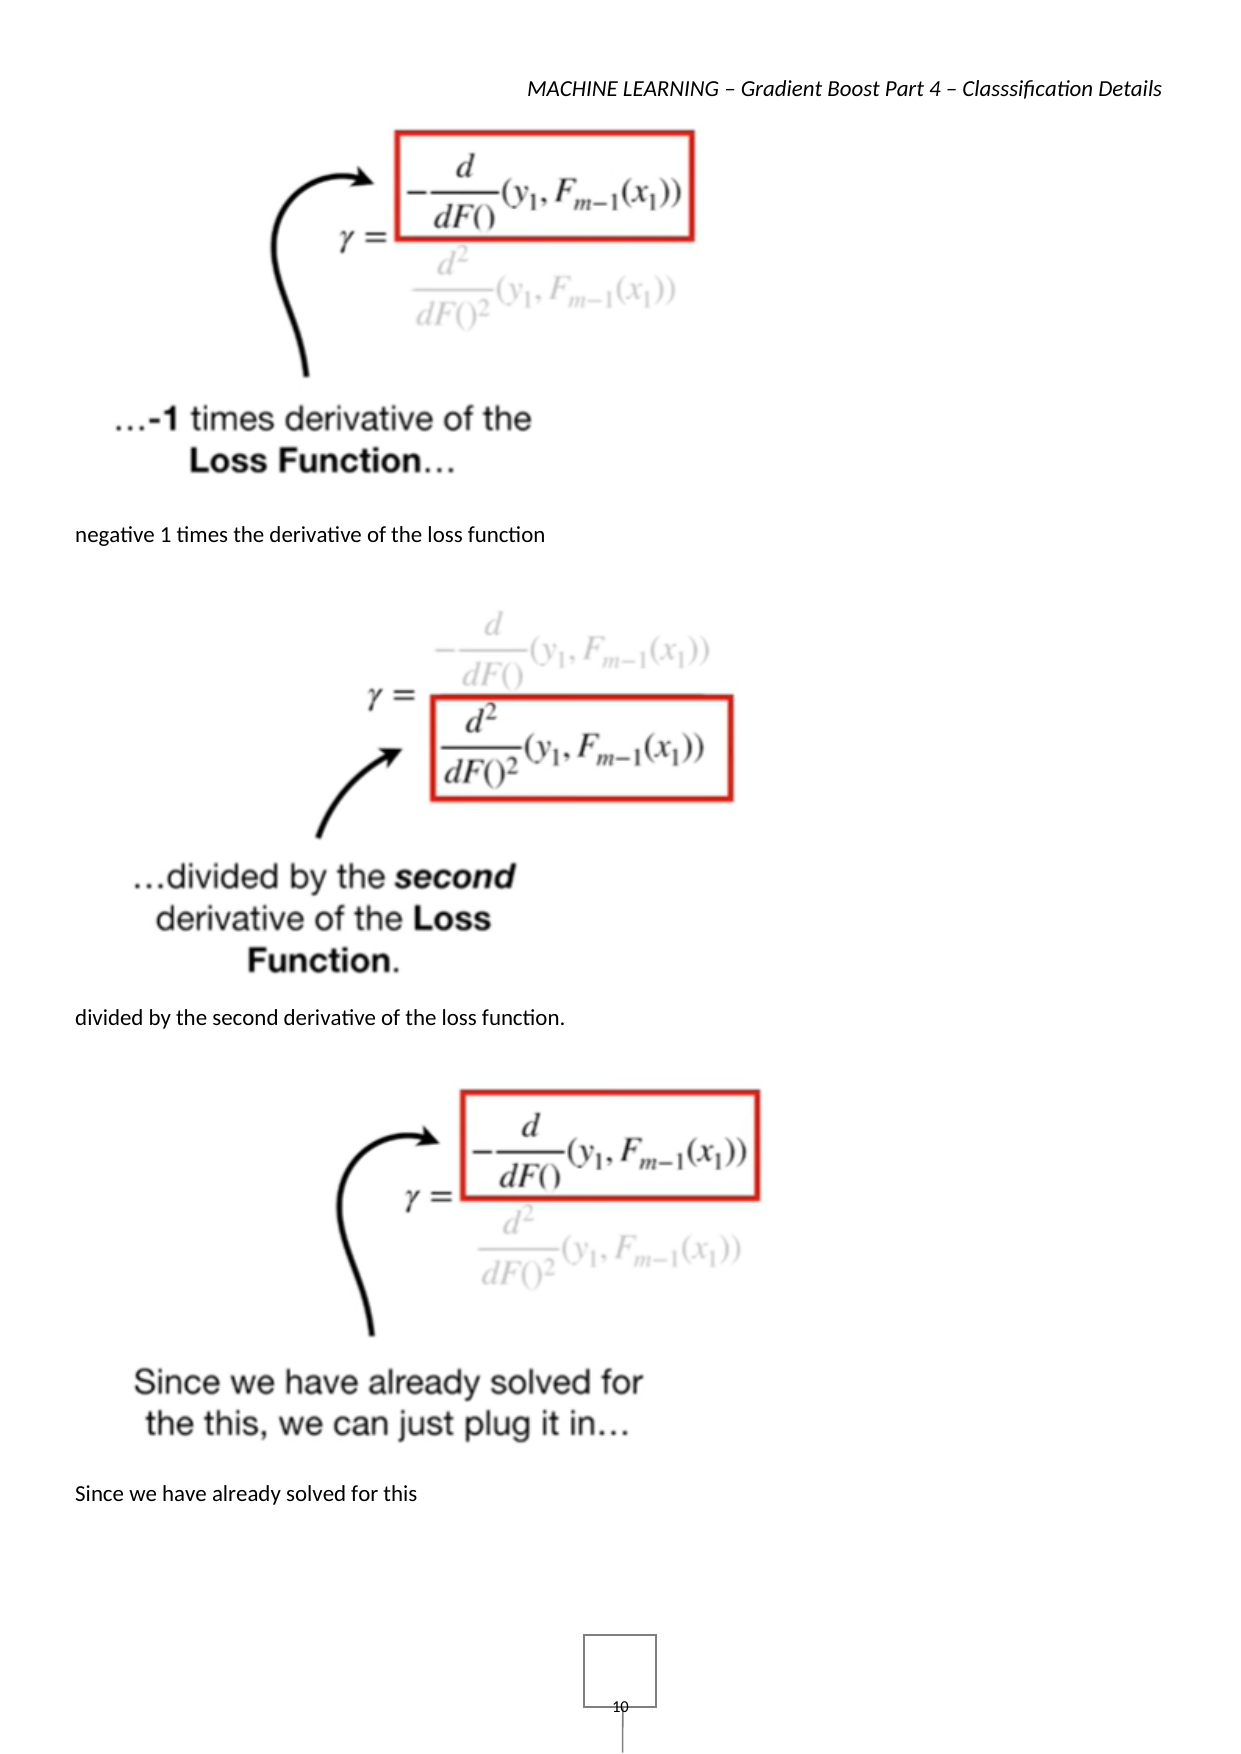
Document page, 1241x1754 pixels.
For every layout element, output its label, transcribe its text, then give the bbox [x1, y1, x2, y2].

text negative 1 times the derivative of the loss function [75, 521, 1165, 549]
text divided by the second derivative of the loss function. [75, 1003, 1165, 1031]
picture [75, 576, 826, 1004]
picture [75, 1059, 874, 1480]
text Since we have already solved for this [75, 1479, 1165, 1508]
picture [75, 101, 782, 521]
